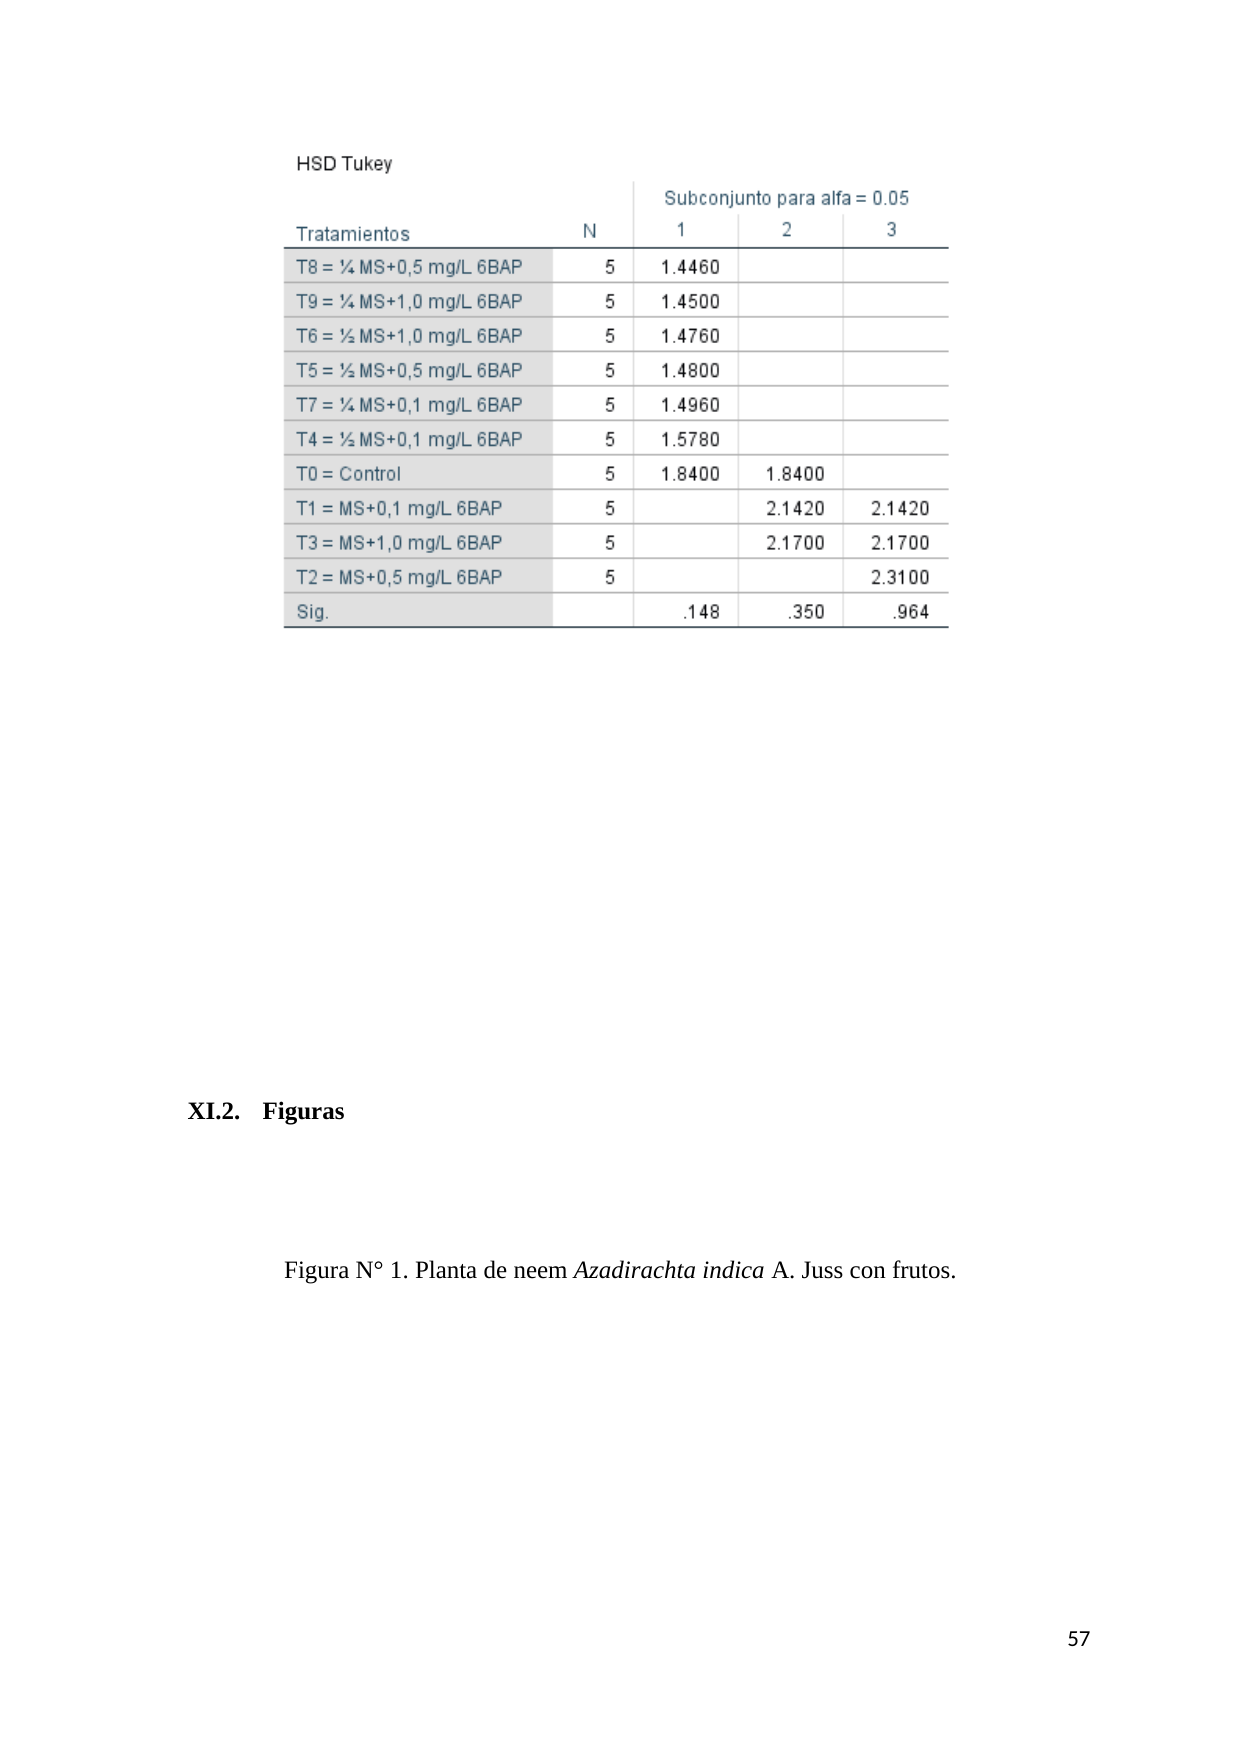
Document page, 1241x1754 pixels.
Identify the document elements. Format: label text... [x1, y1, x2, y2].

picture [267, 150, 974, 633]
subtitle Figuras [187, 1096, 1090, 1124]
text Figura N° 1. Planta de neem Azadirachta indica A. Juss con frutos. [150, 1256, 1090, 1284]
